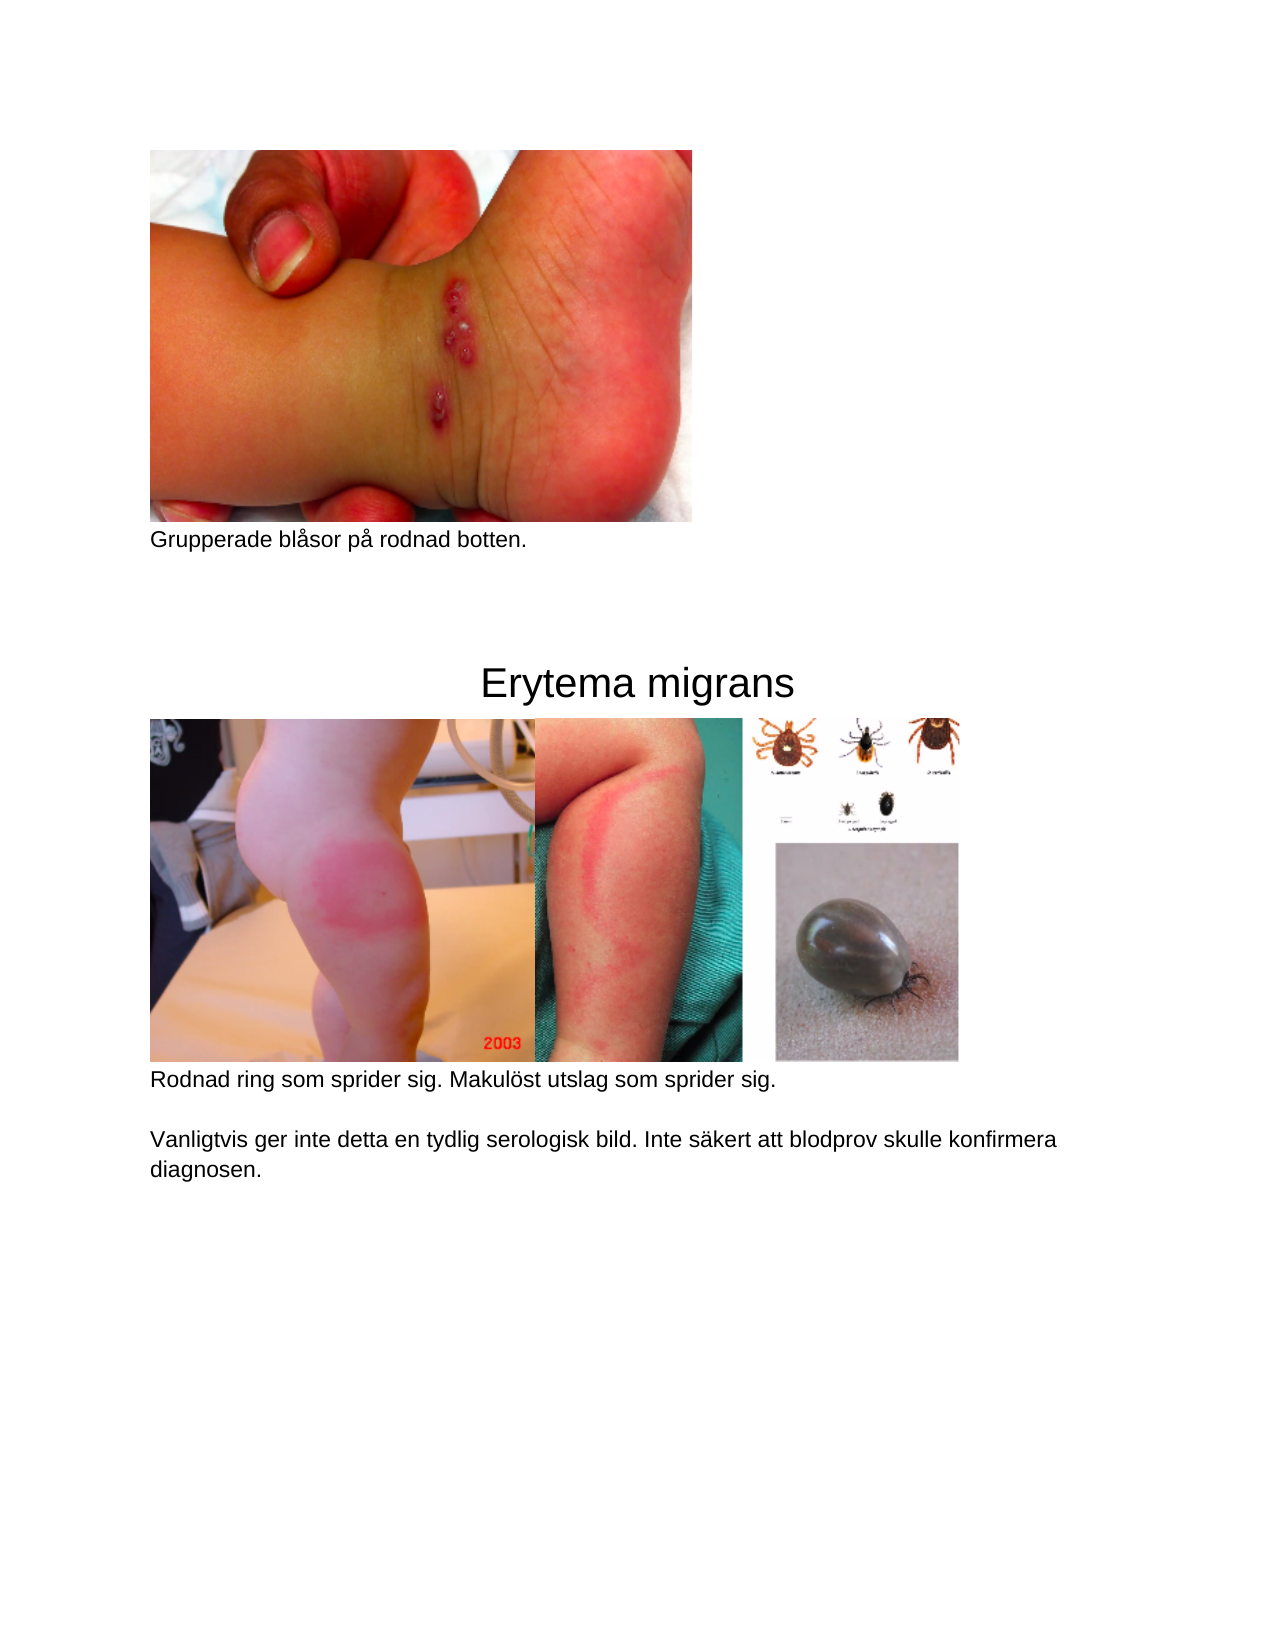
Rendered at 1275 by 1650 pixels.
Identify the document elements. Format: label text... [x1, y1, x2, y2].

text Rodnad ring som sprider sig. Makulöst utslag som sprider sig. [150, 1066, 1125, 1092]
picture [150, 718, 960, 1062]
subtitle Erytema migrans [150, 658, 1125, 706]
text Vanligtvis ger inte detta en tydlig serologisk bild. Inte säkert att blodprov skulle konfirmera diagnosen. [150, 1126, 1125, 1182]
picture [150, 150, 693, 522]
text Grupperade blåsor på rodnad botten. [150, 526, 1125, 552]
